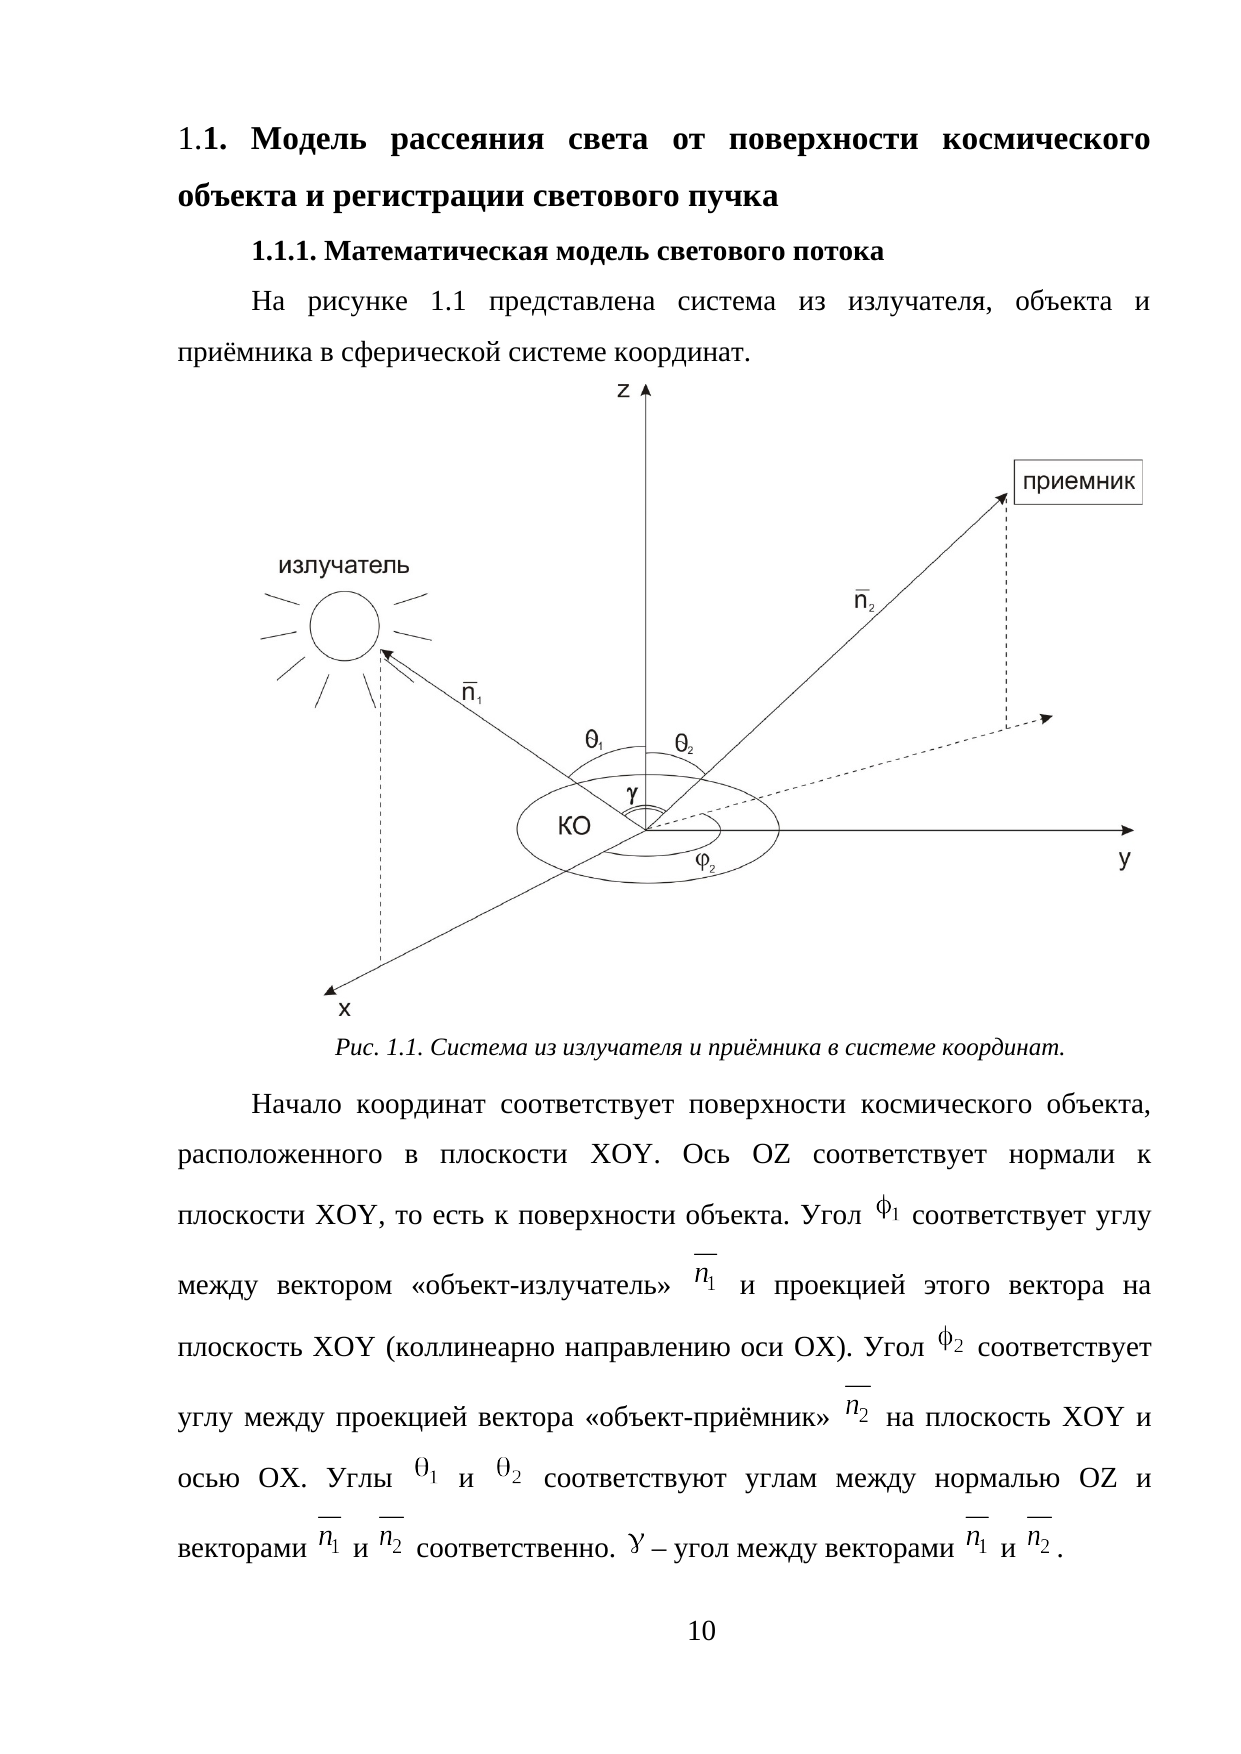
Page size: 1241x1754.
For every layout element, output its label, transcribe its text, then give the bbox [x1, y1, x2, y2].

text На рисунке 1.1 представлена система из излучателя, объекта и приёмника в сферической системе координат. [177, 283, 1152, 367]
text Рис. 1.1. Система из излучателя и приёмника в системе координат. [177, 1032, 1152, 1061]
text Начало координат соответствует поверхности космического объекта, расположенного в плоскости XOY. Ось OZ соответствует нормали к плоскости XOY, то есть к поверхности объекта. Угол соответствует углу между вектором «объект-излучатель» и проекцией этого вектора на плоскость XOY (коллинеарно направлению оси OX). Угол соответствует углу между проекцией вектора «объект-приёмник» на плоскость XOY и осью OX. Углы и соответствуют углам между нормалью OZ и векторами и соответственно. – угол между векторами и . [177, 1086, 1152, 1564]
subtitle 1.1. Модель рассеяния света от поверхности космического объекта и регистрации светового пучка [177, 118, 1152, 214]
picture [260, 384, 1143, 1016]
subtitle 1.1.1. Математическая модель светового потока [177, 233, 1152, 267]
